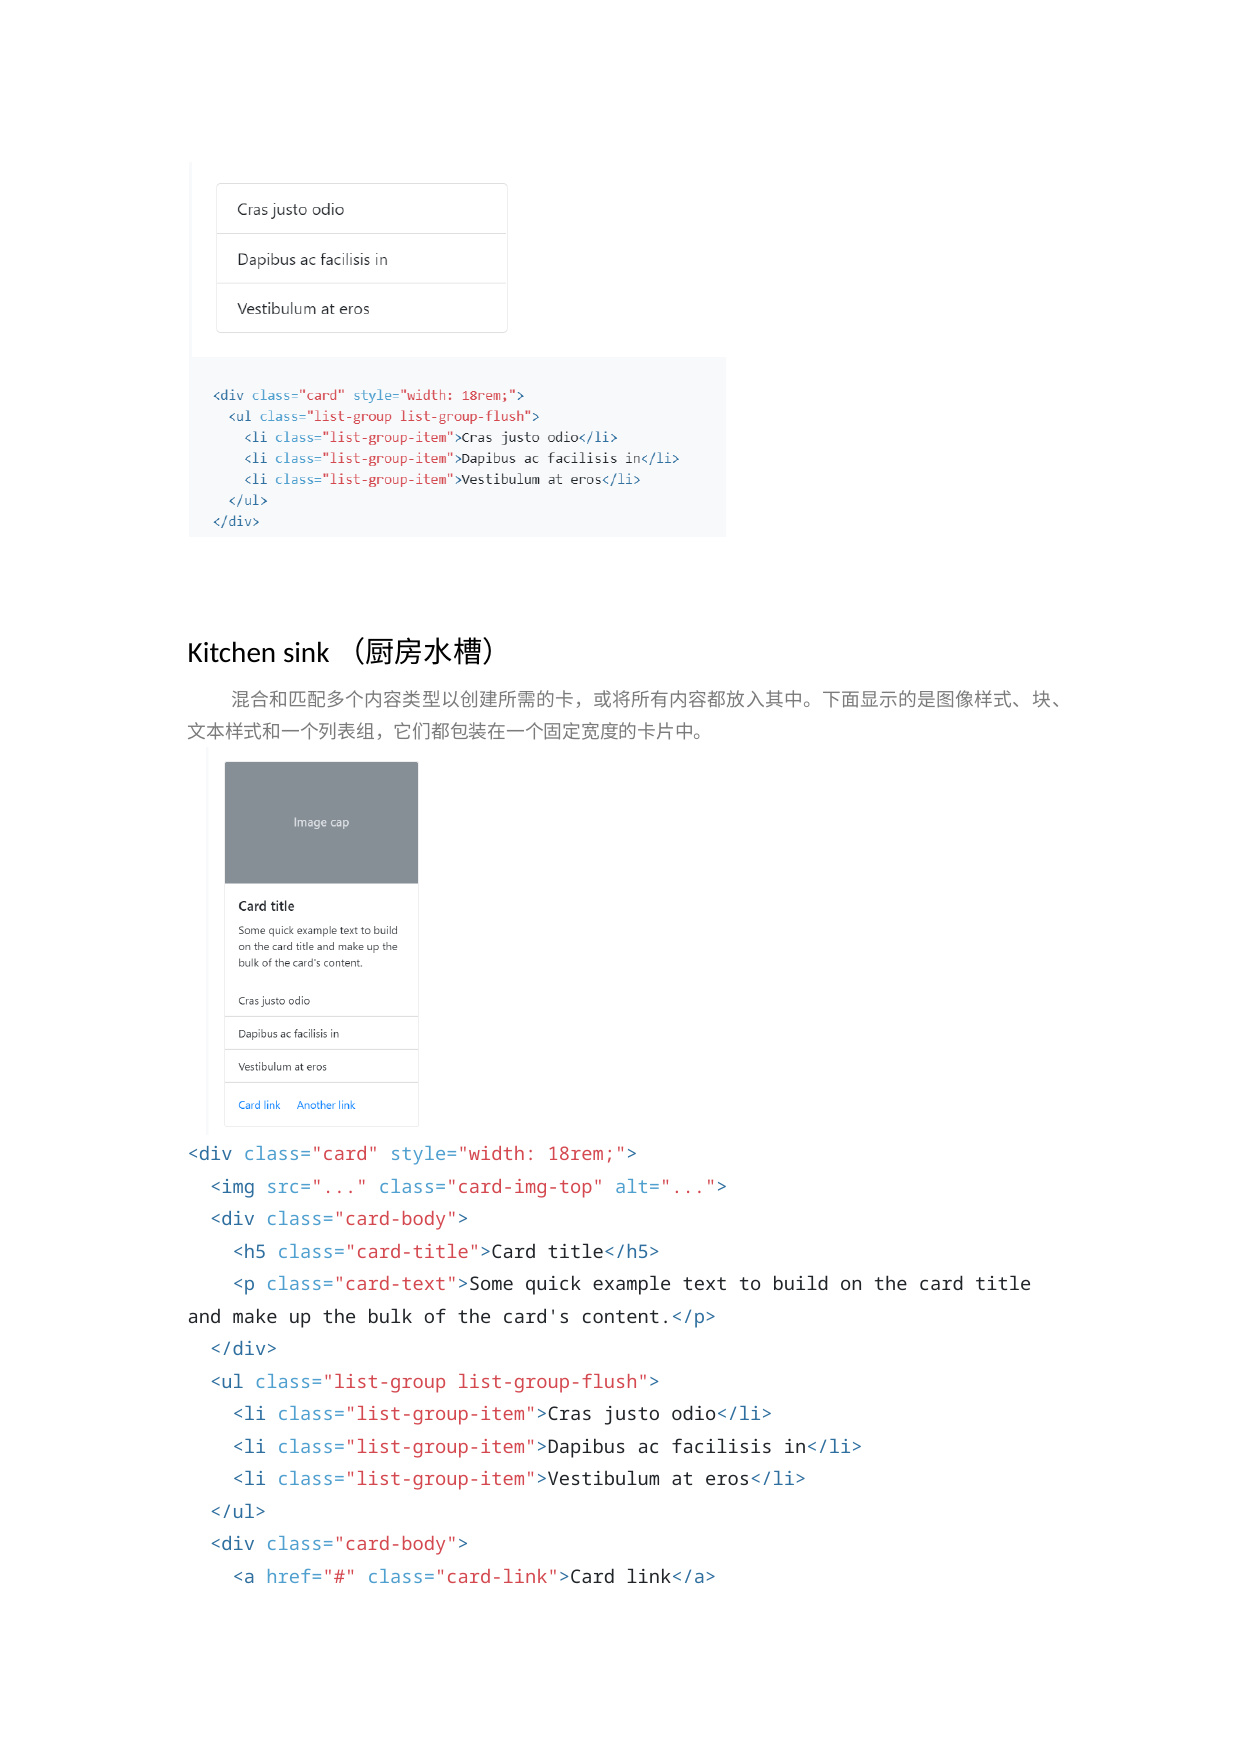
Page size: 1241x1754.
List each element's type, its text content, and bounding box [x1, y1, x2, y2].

text 混合和匹配多个内容类型以创建所需的卡，或将所有内容都放入其中。下面显示的是图像样式、块、文本样式和一个列表组，它们都包装在一个固定宽度的卡片中。 [187, 682, 1053, 747]
text <div class="card-body"> [187, 1202, 1053, 1234]
text <li class="list-group-item">Cras justo odio</li> [187, 1397, 1053, 1429]
text <ul class="list-group list-group-flush"> [187, 1364, 1053, 1397]
text <img src="..." class="card-img-top" alt="..."> [187, 1169, 1053, 1202]
text <p class="card-text">Some quick example text to build on the card title and make up the bulk of the card's content.</p> [187, 1267, 1053, 1332]
text <li class="list-group-item">Vestibulum at eros</li> [187, 1462, 1053, 1494]
text </ul> [187, 1494, 1053, 1527]
text <a href="#" class="card-link">Card link</a> [187, 1559, 1053, 1592]
text Kitchen sink （厨房水槽） [187, 617, 1053, 682]
text <h5 class="card-title">Card title</h5> [187, 1234, 1053, 1267]
text <li class="list-group-item">Dapibus ac facilisis in</li> [187, 1429, 1053, 1462]
text </div> [187, 1332, 1053, 1364]
text <div class="card" style="width: 18rem;"> [187, 1137, 1053, 1169]
text <div class="card-body"> [187, 1527, 1053, 1559]
